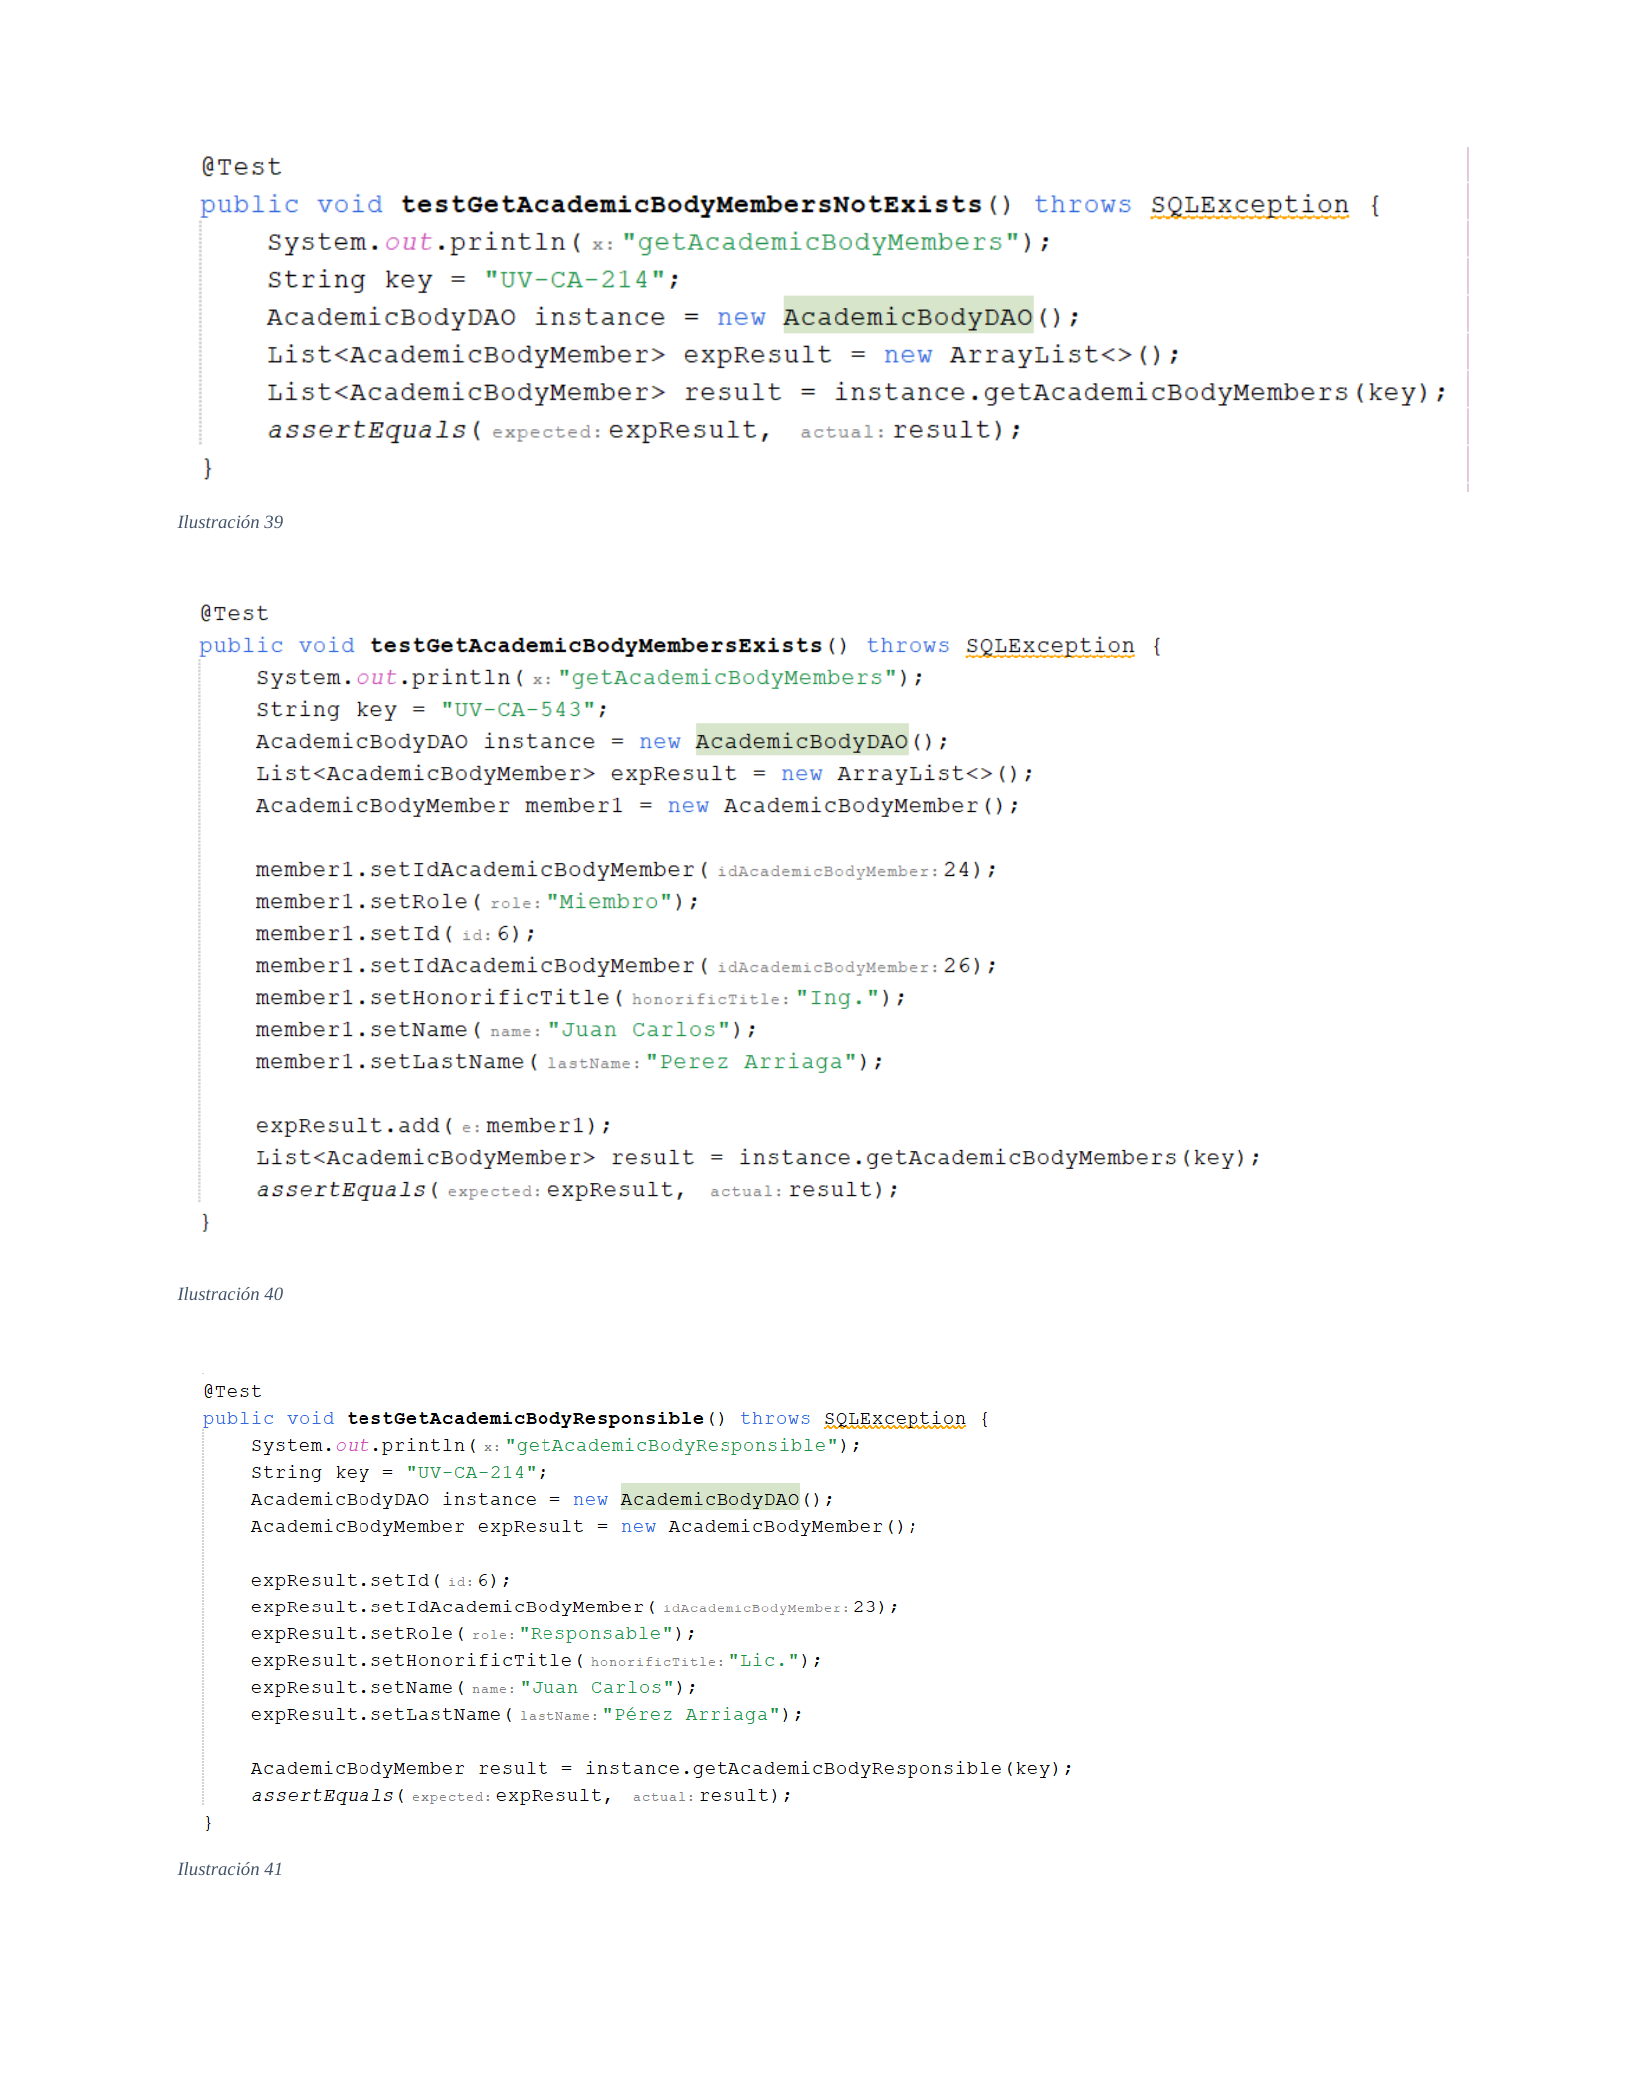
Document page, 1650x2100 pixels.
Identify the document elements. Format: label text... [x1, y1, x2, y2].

text Ilustración 41 [177, 1858, 1473, 1880]
picture [177, 601, 1278, 1265]
picture [177, 1373, 1096, 1840]
text Ilustración 39 [177, 511, 1473, 532]
picture [177, 147, 1473, 492]
text Ilustración 40 [177, 1283, 1473, 1305]
